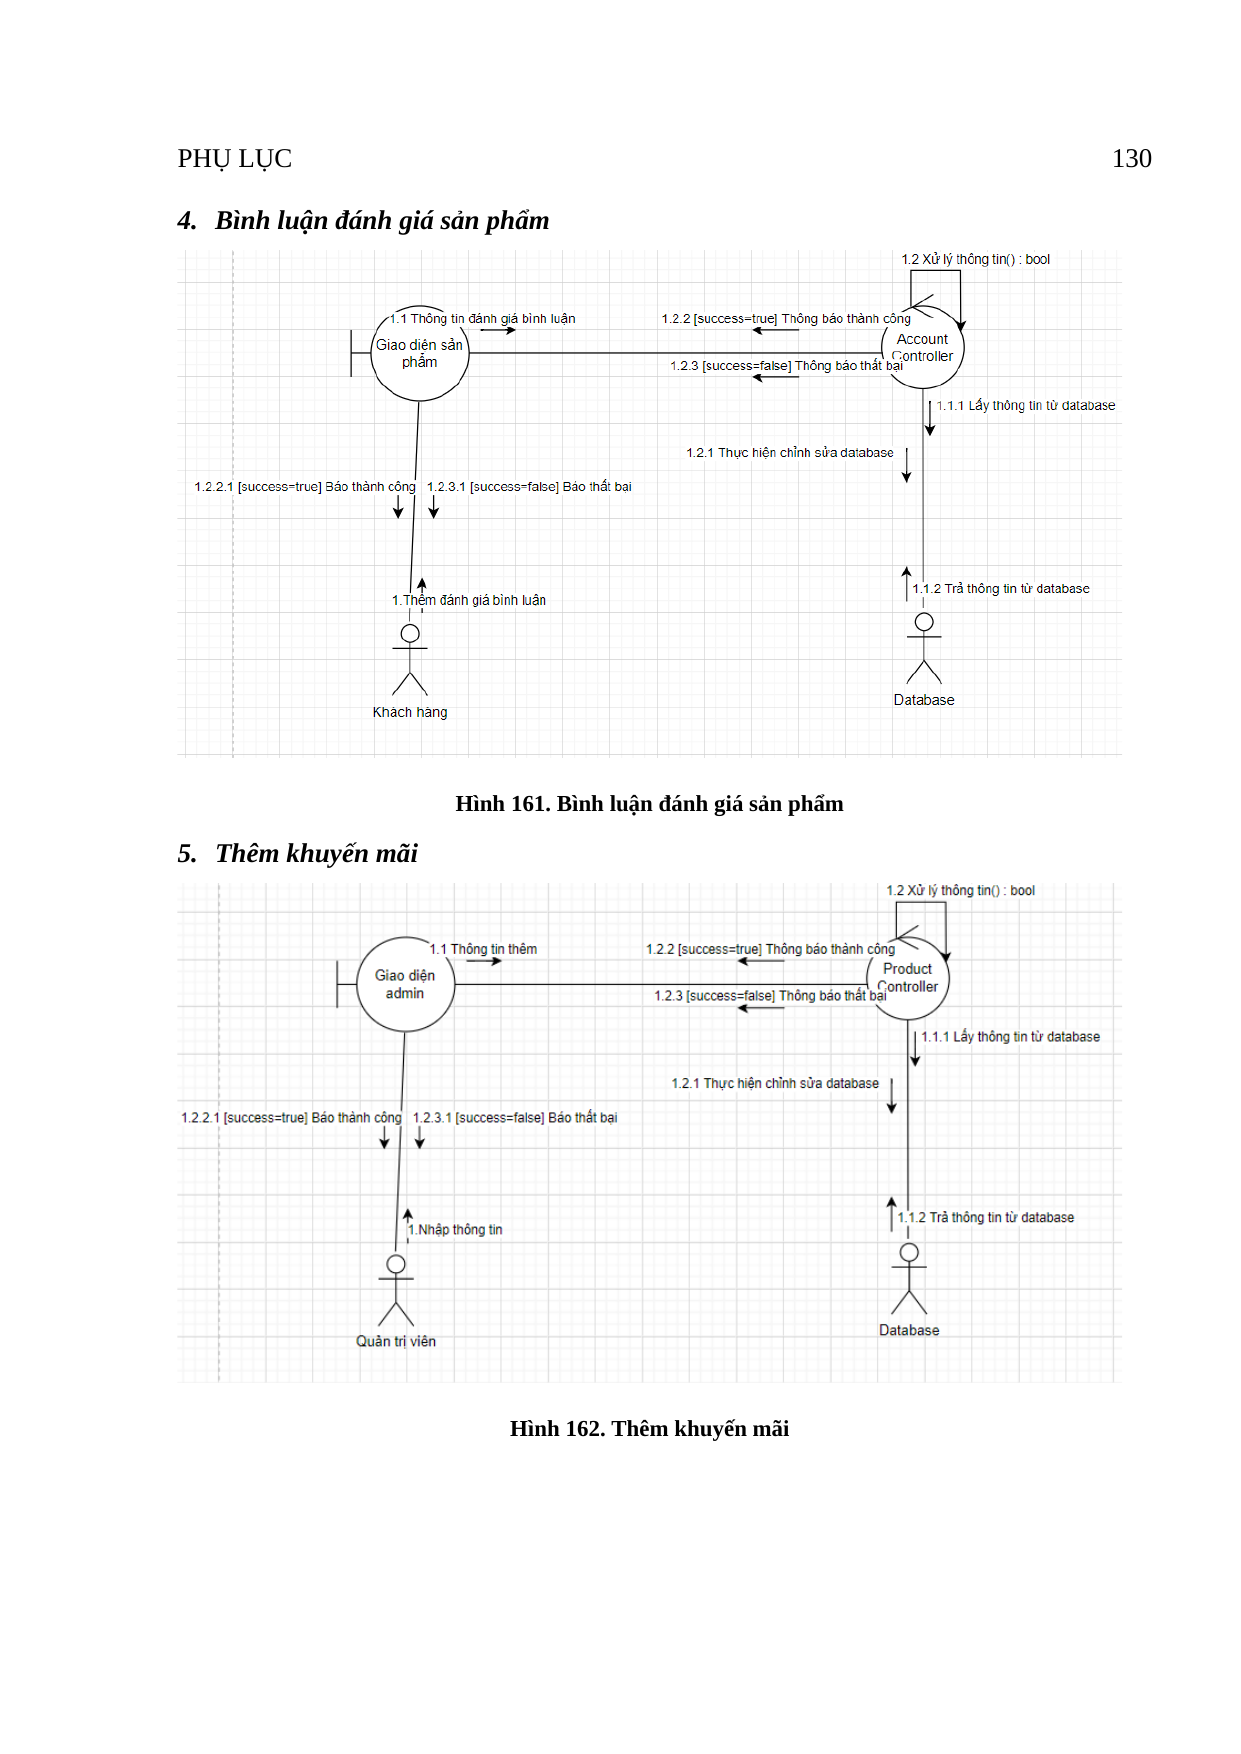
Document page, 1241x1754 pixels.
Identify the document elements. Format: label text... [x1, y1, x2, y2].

picture [177, 250, 1123, 758]
subtitle Bình luận đánh giá sản phẩm [177, 204, 1122, 235]
subtitle Thêm khuyến mãi [177, 837, 1122, 868]
picture [177, 883, 1123, 1383]
